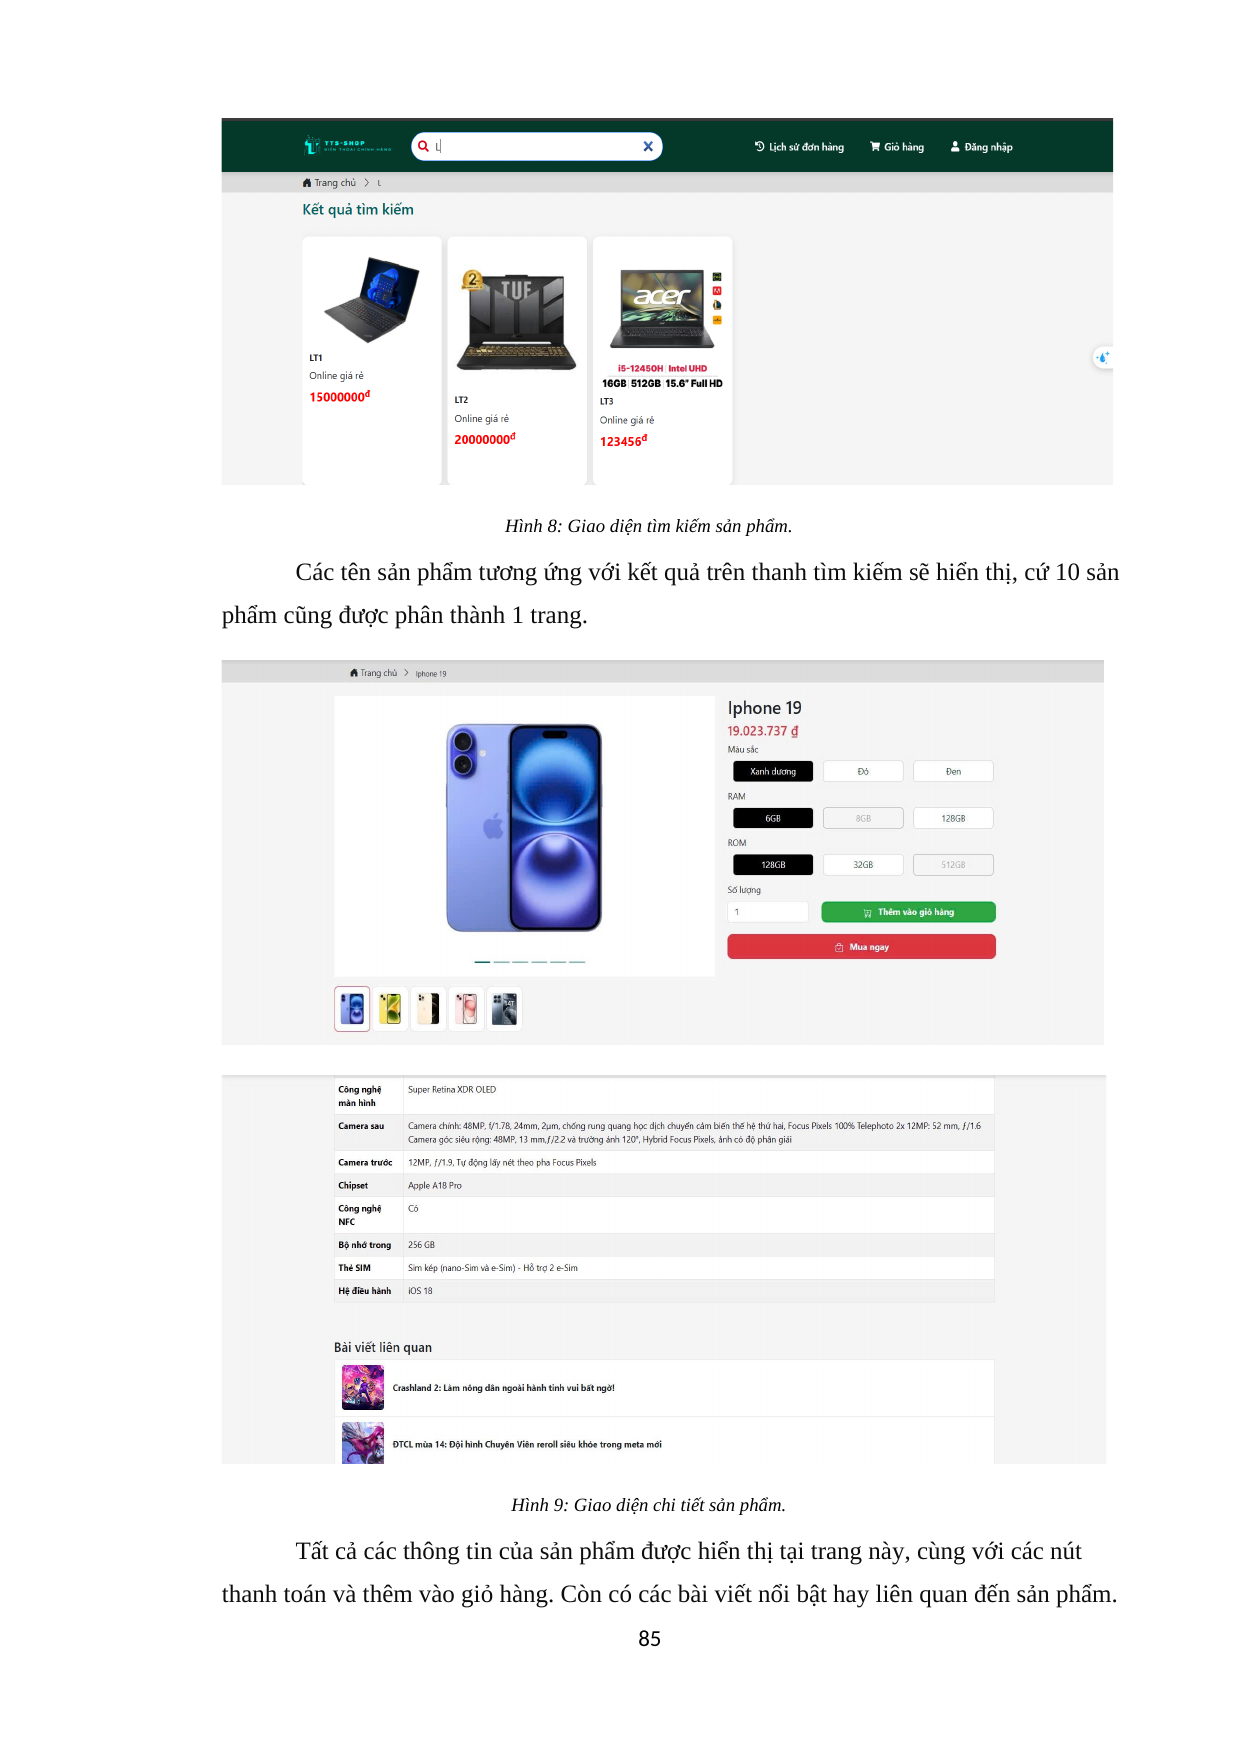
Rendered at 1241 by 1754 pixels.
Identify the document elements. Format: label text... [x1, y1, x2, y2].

picture [221, 118, 1114, 485]
text Tất cả các thông tin của sản phẩm được hiển thị tại trang này, cùng với các nút thanh toán và thêm vào giỏ hàng. Còn có các bài viết nổi bật hay liên quan đến sản phẩm. [222, 1536, 1122, 1608]
text Các tên sản phẩm tương ứng với kết quả trên thanh tìm kiếm sẽ hiển thị, cứ 10 sản phẩm cũng được phân thành 1 trang. [222, 557, 1122, 629]
text Hình 9: Giao diện chi tiết sản phẩm. [177, 1494, 1122, 1515]
picture [221, 1075, 1107, 1464]
text Hình 8: Giao diện tìm kiếm sản phẩm. [177, 515, 1122, 536]
picture [221, 660, 1104, 1045]
